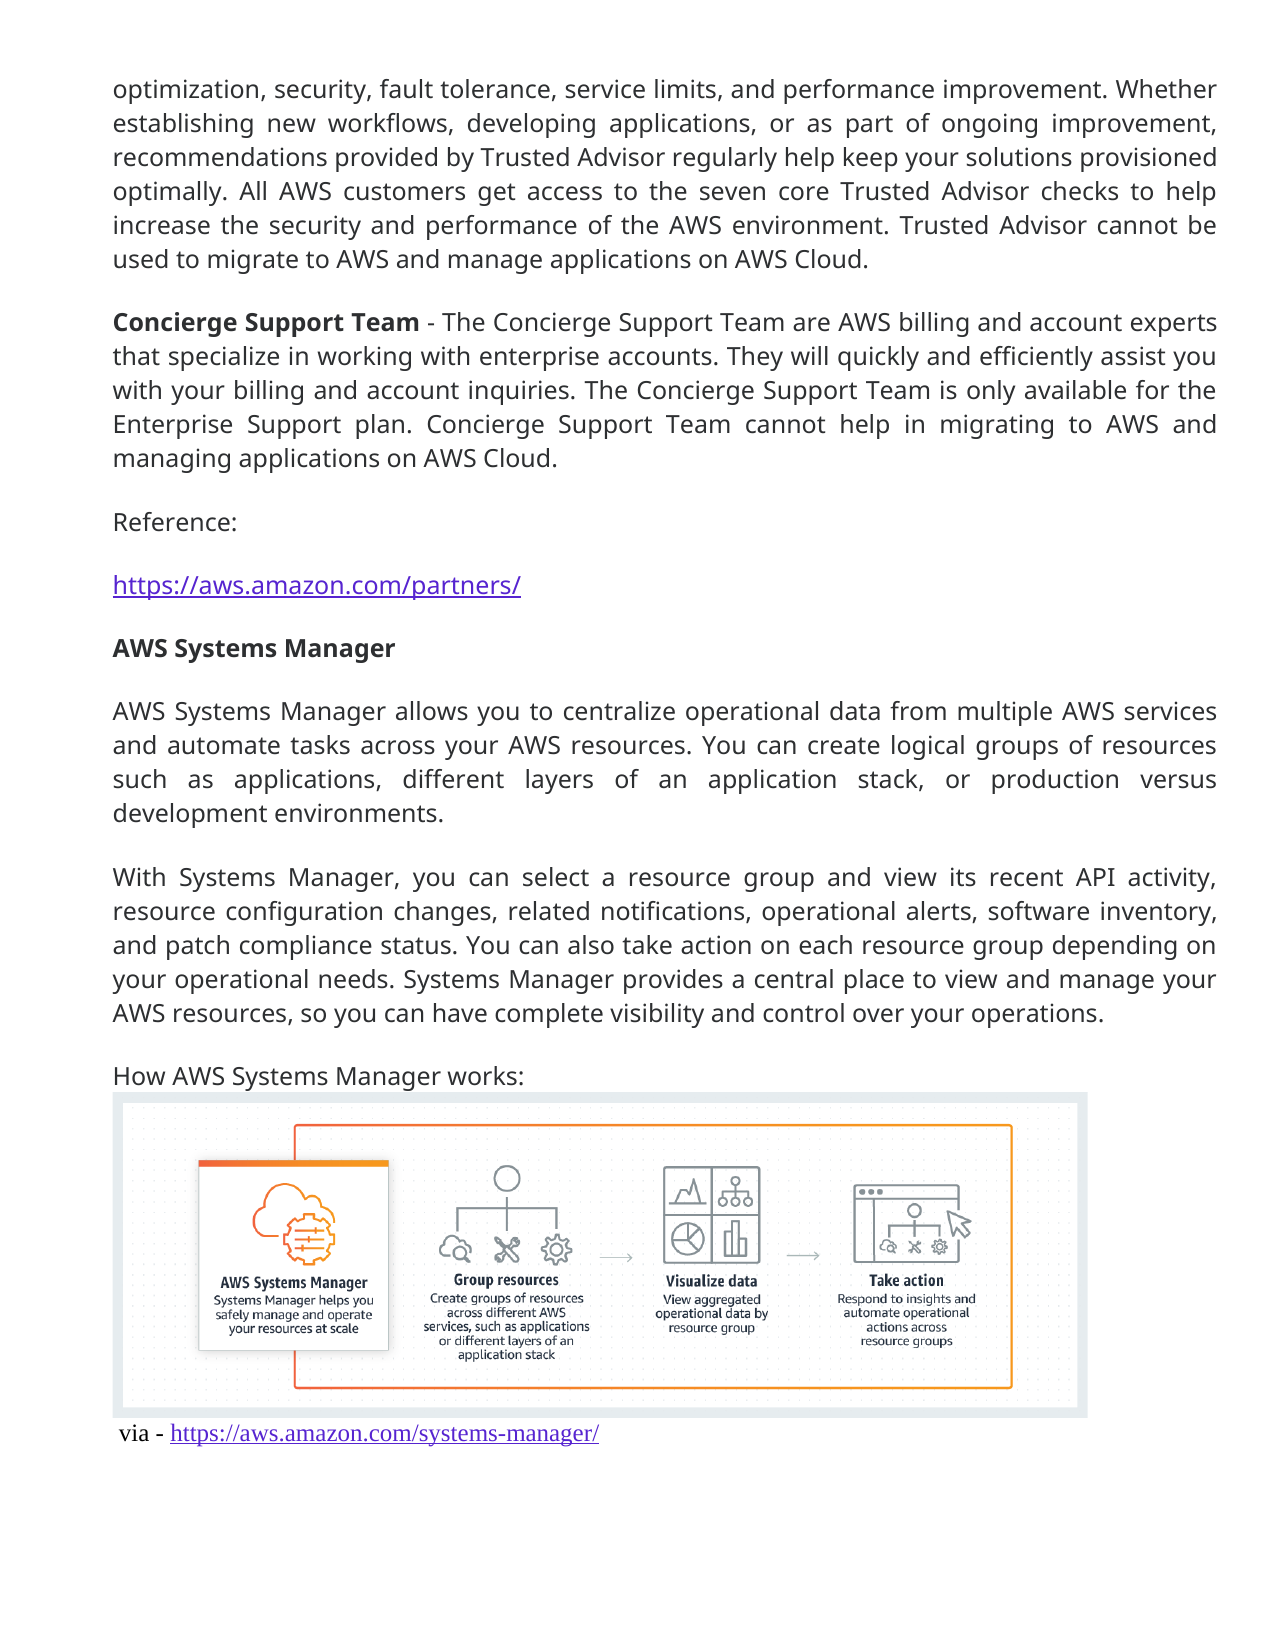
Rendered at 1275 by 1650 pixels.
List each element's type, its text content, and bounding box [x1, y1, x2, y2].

text How AWS Systems Manager works: [112, 1059, 1219, 1093]
text With Systems Manager, you can select a resource group and view its recent API activity, resource configuration changes, related notifications, operational alerts, software inventory, and patch compliance status. You can also take action on each resource group depending on your operational needs. Systems Manager provides a central place to view and manage your AWS resources, so you can have complete visibility and control over your operations. [112, 859, 1219, 1030]
text via - https://aws.amazon.com/systems-manager/ [112, 1418, 1219, 1446]
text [112, 71, 1219, 276]
text Concierge Support Team - The Concierge Support Team are AWS billing and account experts that specialize in working with enterprise accounts. They will quickly and efficiently assist you with your billing and account inquiries. The Concierge Support Team is only available for the Enterprise Support plan. Concierge Support Team cannot help in migrating to AWS and managing applications on AWS Cloud. [112, 305, 1219, 475]
text Reference: [112, 504, 1219, 538]
text https://aws.amazon.com/partners/ [112, 567, 1219, 602]
picture [112, 1092, 1088, 1418]
text AWS Systems Manager [112, 631, 1219, 665]
text AWS Systems Manager allows you to centralize operational data from multiple AWS services and automate tasks across your AWS resources. You can create logical groups of resources such as applications, different layers of an application stack, or production versus development environments. [112, 694, 1219, 830]
